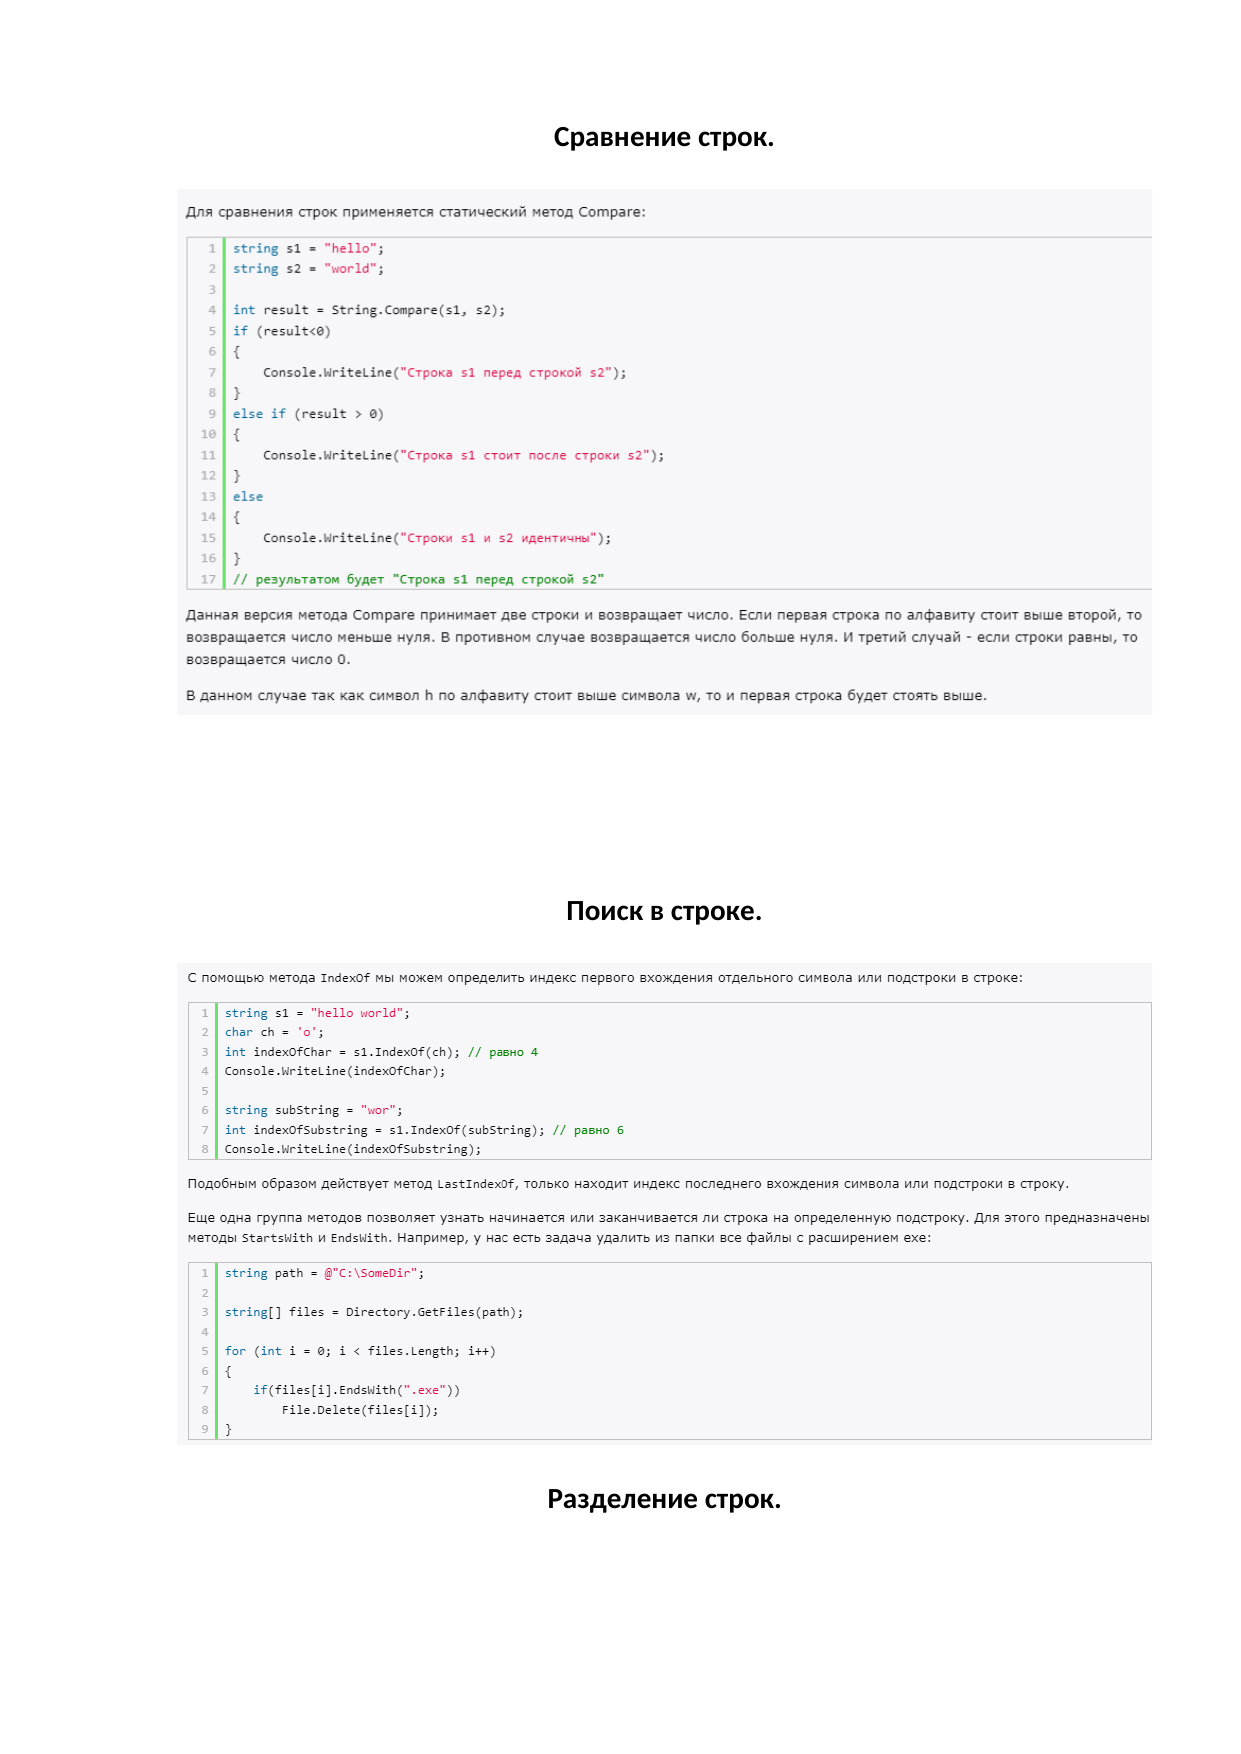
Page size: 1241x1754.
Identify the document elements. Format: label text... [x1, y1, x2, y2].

picture [177, 963, 1153, 1445]
picture [177, 189, 1153, 715]
text Сравнение строк. [177, 118, 1152, 154]
text Поиск в строке. [177, 892, 1152, 928]
text Разделение строк. [177, 1481, 1152, 1516]
